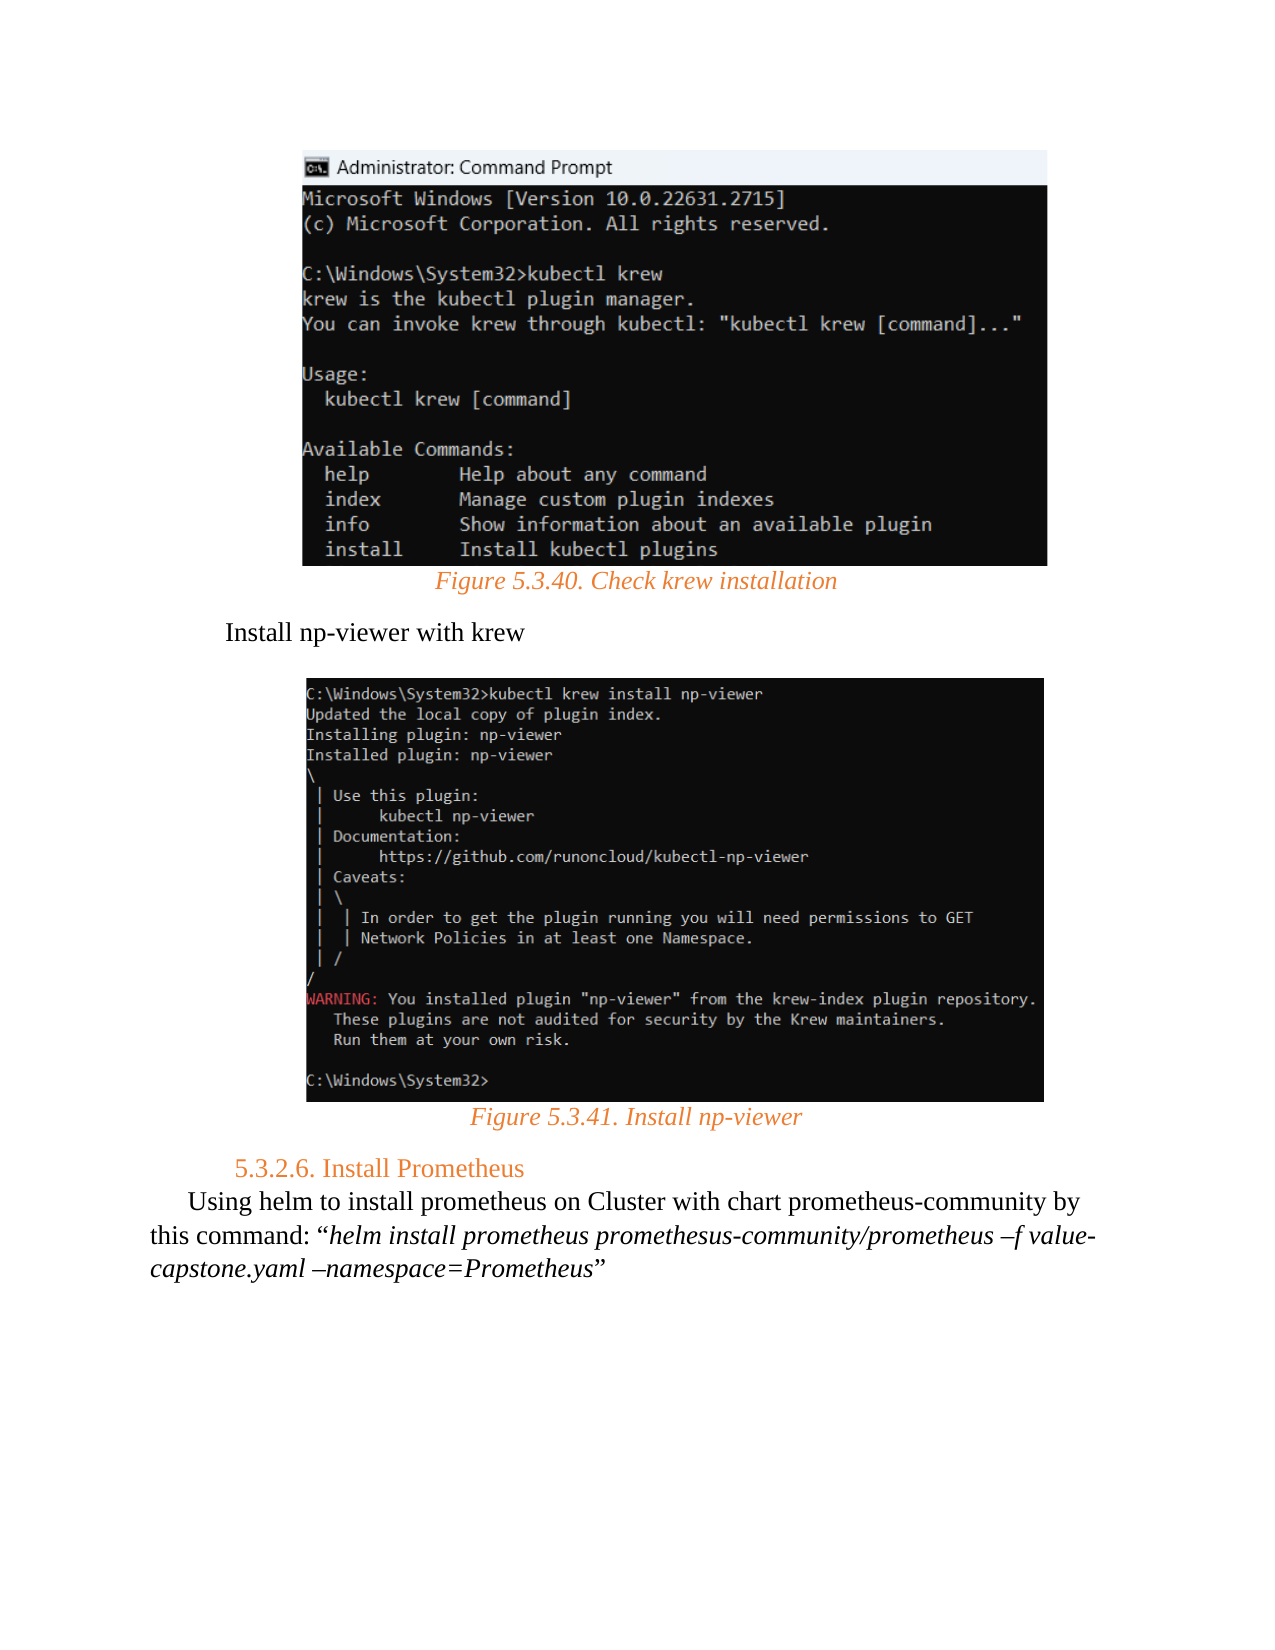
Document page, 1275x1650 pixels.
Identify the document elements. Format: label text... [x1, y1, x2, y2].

text Using helm to install prometheus on Cluster with chart prometheus-community by this command: “helm install prometheus promethesus-community/prometheus –f value-capstone.yaml –namespace=Prometheus” [150, 1186, 1125, 1284]
picture [306, 678, 1044, 1102]
subtitle 5.3.2.6. Install Prometheus [150, 1152, 1125, 1183]
picture [302, 150, 1048, 566]
text Install np-viewer with krew [225, 616, 1125, 647]
